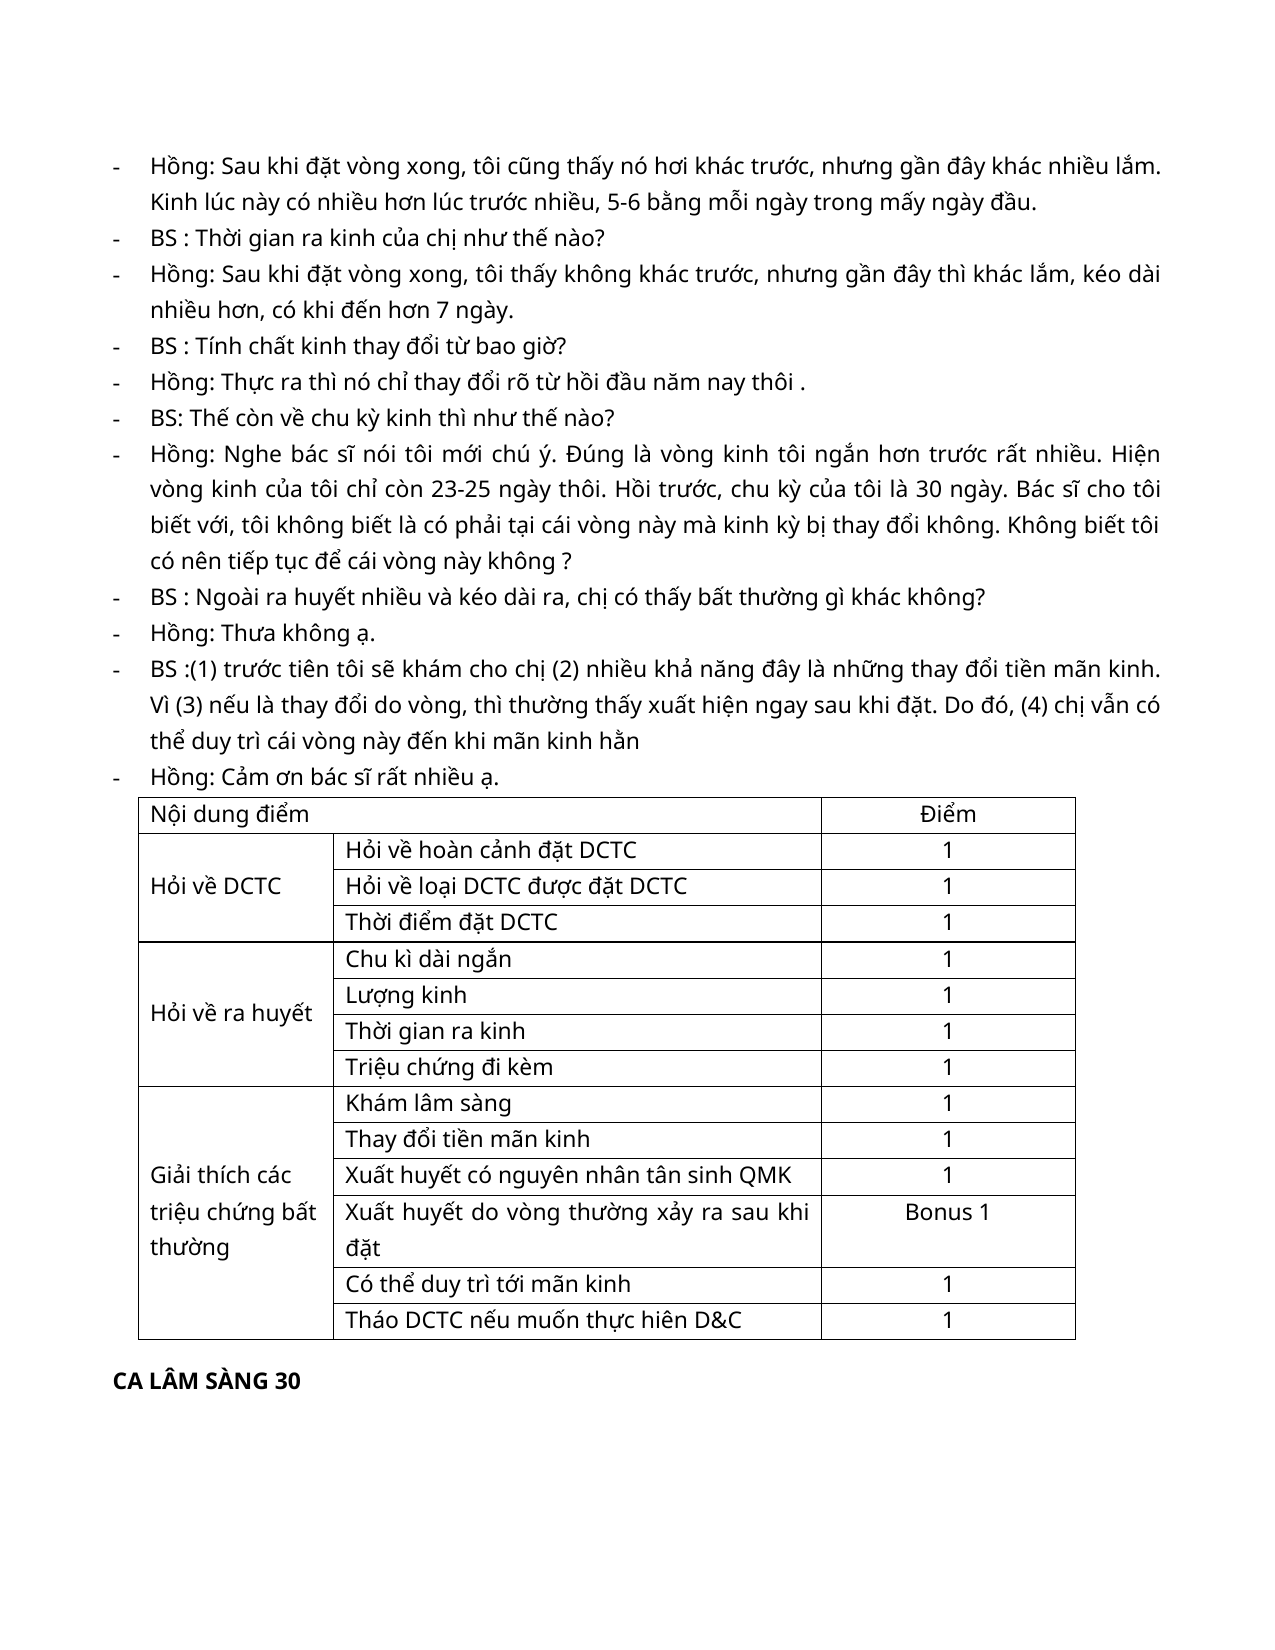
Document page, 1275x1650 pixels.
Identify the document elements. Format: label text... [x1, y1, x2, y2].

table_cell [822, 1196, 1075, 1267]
text BS : Tính chất kinh thay đổi từ bao giờ? [112, 330, 1162, 361]
text Hồng: Sau khi đặt vòng xong, tôi thấy không khác trước, nhưng gần đây thì khác lắm, kéo dài nhiều hơn, có khi đến hơn 7 ngày. [112, 258, 1162, 325]
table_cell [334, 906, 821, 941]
text BS: Thế còn về chu kỳ kinh thì như thế nào? [112, 402, 1162, 433]
text Hồng: Nghe bác sĩ nói tôi mới chú ý. Đúng là vòng kinh tôi ngắn hơn trước rất nhiều. Hiện vòng kinh của tôi chỉ còn 23-25 ngày thôi. Hồi trước, chu kỳ của tôi là 30 ngày. Bác sĩ cho tôi biết với, tôi không biết là có phải tại cái vòng này mà kinh kỳ bị thay đổi không. Không biết tôi có nên tiếp tục để cái vòng này không ? [112, 437, 1162, 577]
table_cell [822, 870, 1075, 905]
subtitle ca lâm sàng 30 [112, 1365, 1162, 1396]
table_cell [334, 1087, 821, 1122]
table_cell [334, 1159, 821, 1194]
text Hồng: Cảm ơn bác sĩ rất nhiều ạ. [112, 761, 1162, 792]
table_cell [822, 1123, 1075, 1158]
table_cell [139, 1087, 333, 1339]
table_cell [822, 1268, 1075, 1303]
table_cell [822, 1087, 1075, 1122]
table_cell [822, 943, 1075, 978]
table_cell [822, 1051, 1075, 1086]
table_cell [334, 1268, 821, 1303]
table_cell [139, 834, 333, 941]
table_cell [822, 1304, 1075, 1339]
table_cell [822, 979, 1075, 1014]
text BS : Thời gian ra kinh của chị như thế nào? [112, 222, 1162, 253]
text Hồng: Thực ra thì nó chỉ thay đổi rõ từ hồi đầu năm nay thôi . [112, 366, 1162, 397]
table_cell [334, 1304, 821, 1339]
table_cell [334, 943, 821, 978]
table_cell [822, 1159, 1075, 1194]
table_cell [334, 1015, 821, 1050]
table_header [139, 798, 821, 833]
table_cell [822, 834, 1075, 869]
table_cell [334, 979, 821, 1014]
text BS :(1) trước tiên tôi sẽ khám cho chị (2) nhiều khả năng đây là những thay đổi tiền mãn kinh. Vì (3) nếu là thay đổi do vòng, thì thường thấy xuất hiện ngay sau khi đặt. Do đó, (4) chị vẫn có thể duy trì cái vòng này đến khi mãn kinh hằn [112, 653, 1162, 756]
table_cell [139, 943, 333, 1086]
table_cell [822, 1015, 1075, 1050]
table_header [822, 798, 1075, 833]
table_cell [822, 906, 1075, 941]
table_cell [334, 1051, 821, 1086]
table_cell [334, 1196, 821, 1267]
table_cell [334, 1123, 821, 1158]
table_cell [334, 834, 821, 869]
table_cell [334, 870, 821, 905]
text BS : Ngoài ra huyết nhiều và kéo dài ra, chị có thấy bất thường gì khác không? [112, 581, 1162, 612]
text Hồng: Sau khi đặt vòng xong, tôi cũng thấy nó hơi khác trước, nhưng gần đây khác nhiều lắm. Kinh lúc này có nhiều hơn lúc trước nhiều, 5-6 bằng mỗi ngày trong mấy ngày đầu. [112, 150, 1162, 217]
text Hồng: Thưa không ạ. [112, 617, 1162, 648]
